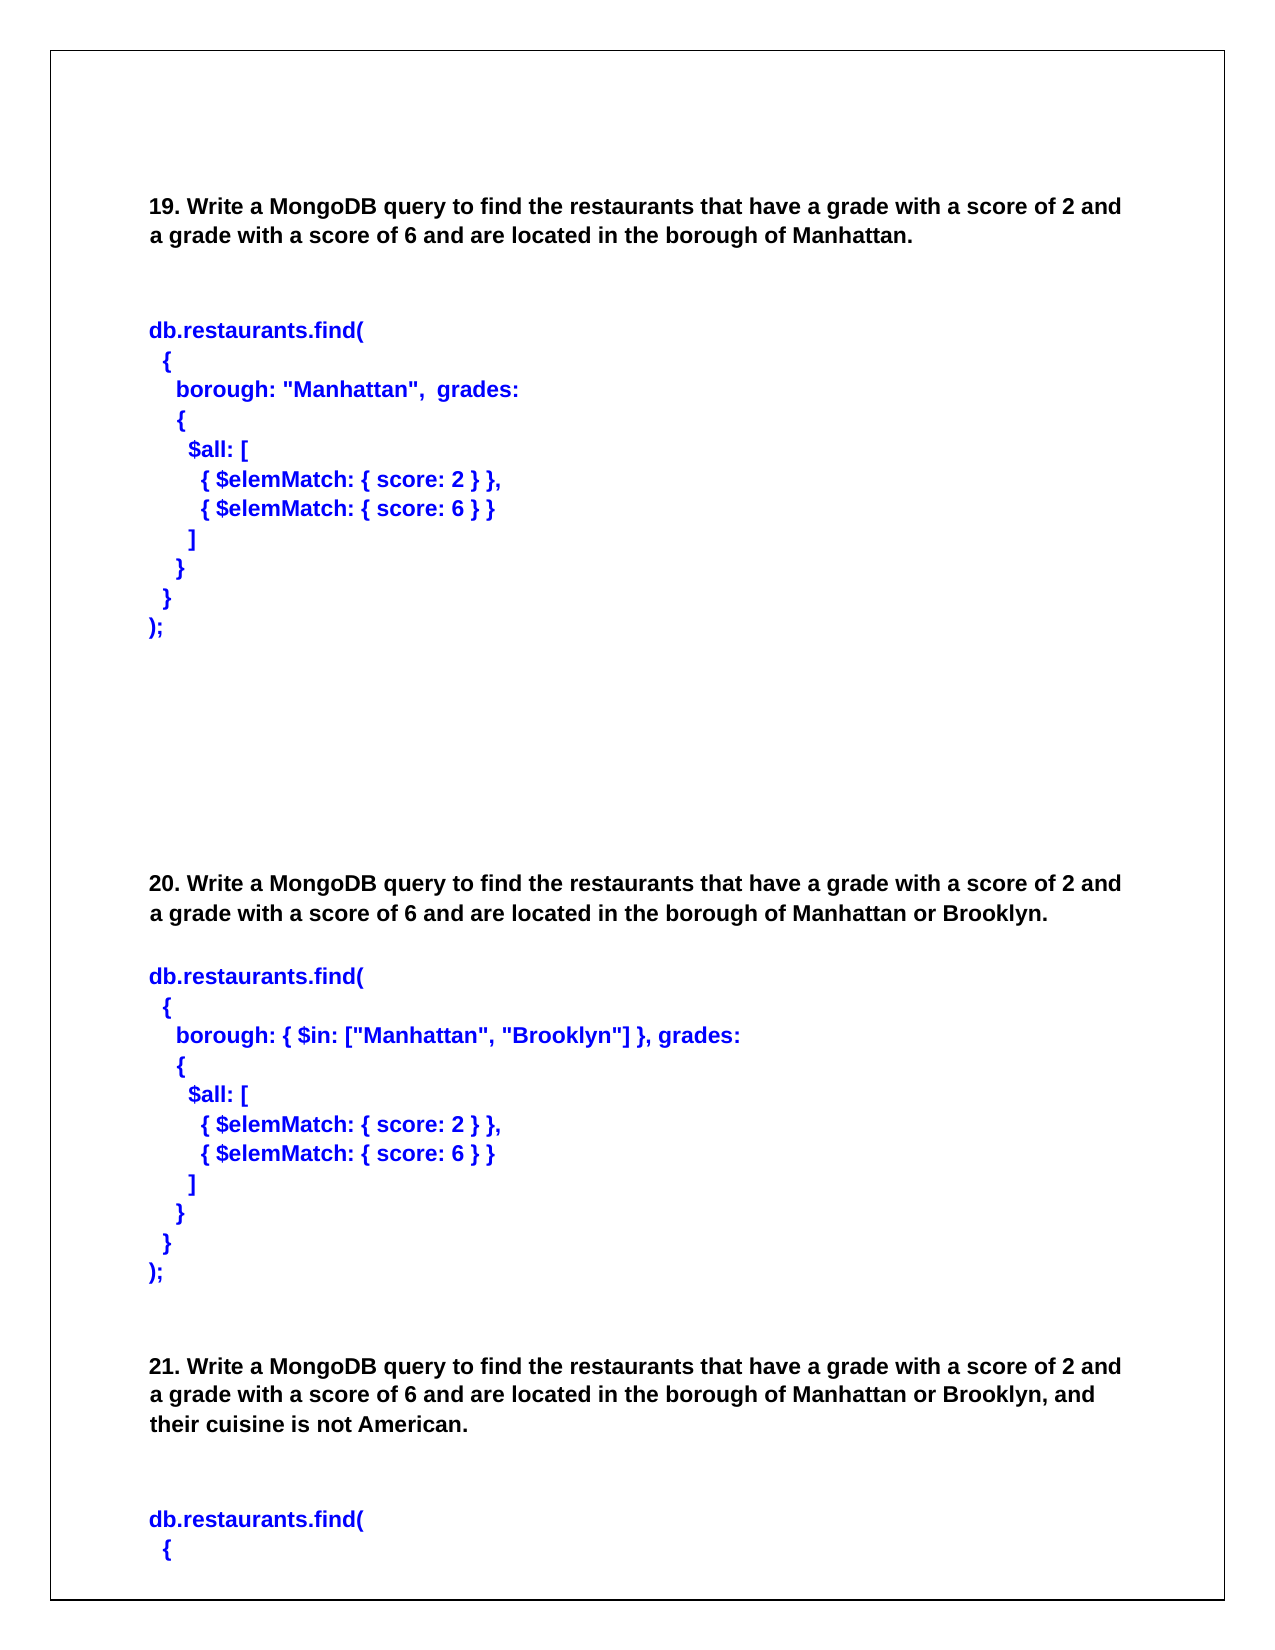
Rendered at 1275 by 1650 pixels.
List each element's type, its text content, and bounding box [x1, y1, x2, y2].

text { [162, 347, 1102, 373]
text } [162, 1228, 1102, 1255]
text } [162, 584, 1102, 610]
text 19. Write a MongoDB query to find the restaurants that have a grade with a score of 2 and a grade with a score of 6 and are located in the borough of Manhattan. [148, 193, 1125, 249]
text db.restaurants.find( [148, 317, 1102, 344]
text { [162, 993, 1102, 1019]
text } [176, 1199, 1102, 1225]
text db.restaurants.find( [148, 963, 1102, 990]
text { $elemMatch: { score: 6 } } [201, 1140, 1102, 1166]
text { $elemMatch: { score: 2 } }, [201, 466, 1102, 492]
text 21. Write a MongoDB query to find the restaurants that have a grade with a score of 2 and a grade with a score of 6 and are located in the borough of Manhattan or Brooklyn, and their cuisine is not American. [148, 1353, 1125, 1438]
text 20. Write a MongoDB query to find the restaurants that have a grade with a score of 2 and a grade with a score of 6 and are located in the borough of Manhattan or Brooklyn. [148, 870, 1125, 927]
text ); [148, 1258, 1102, 1284]
text ] [188, 1169, 1102, 1196]
text borough: "Manhattan", grades: { [176, 376, 520, 433]
text ] [188, 525, 1102, 551]
text borough: { $in: ["Manhattan", "Brooklyn"] }, grades: [176, 1022, 1102, 1049]
text { $elemMatch: { score: 6 } } [201, 495, 1102, 522]
text db.restaurants.find( [148, 1506, 1102, 1532]
text } [176, 554, 1102, 581]
text { [162, 1535, 1102, 1562]
text { [176, 1052, 1102, 1078]
text ); [148, 613, 1102, 640]
text $all: [ [188, 436, 1102, 463]
text { $elemMatch: { score: 2 } }, [201, 1111, 1102, 1137]
text $all: [ [188, 1081, 1102, 1107]
